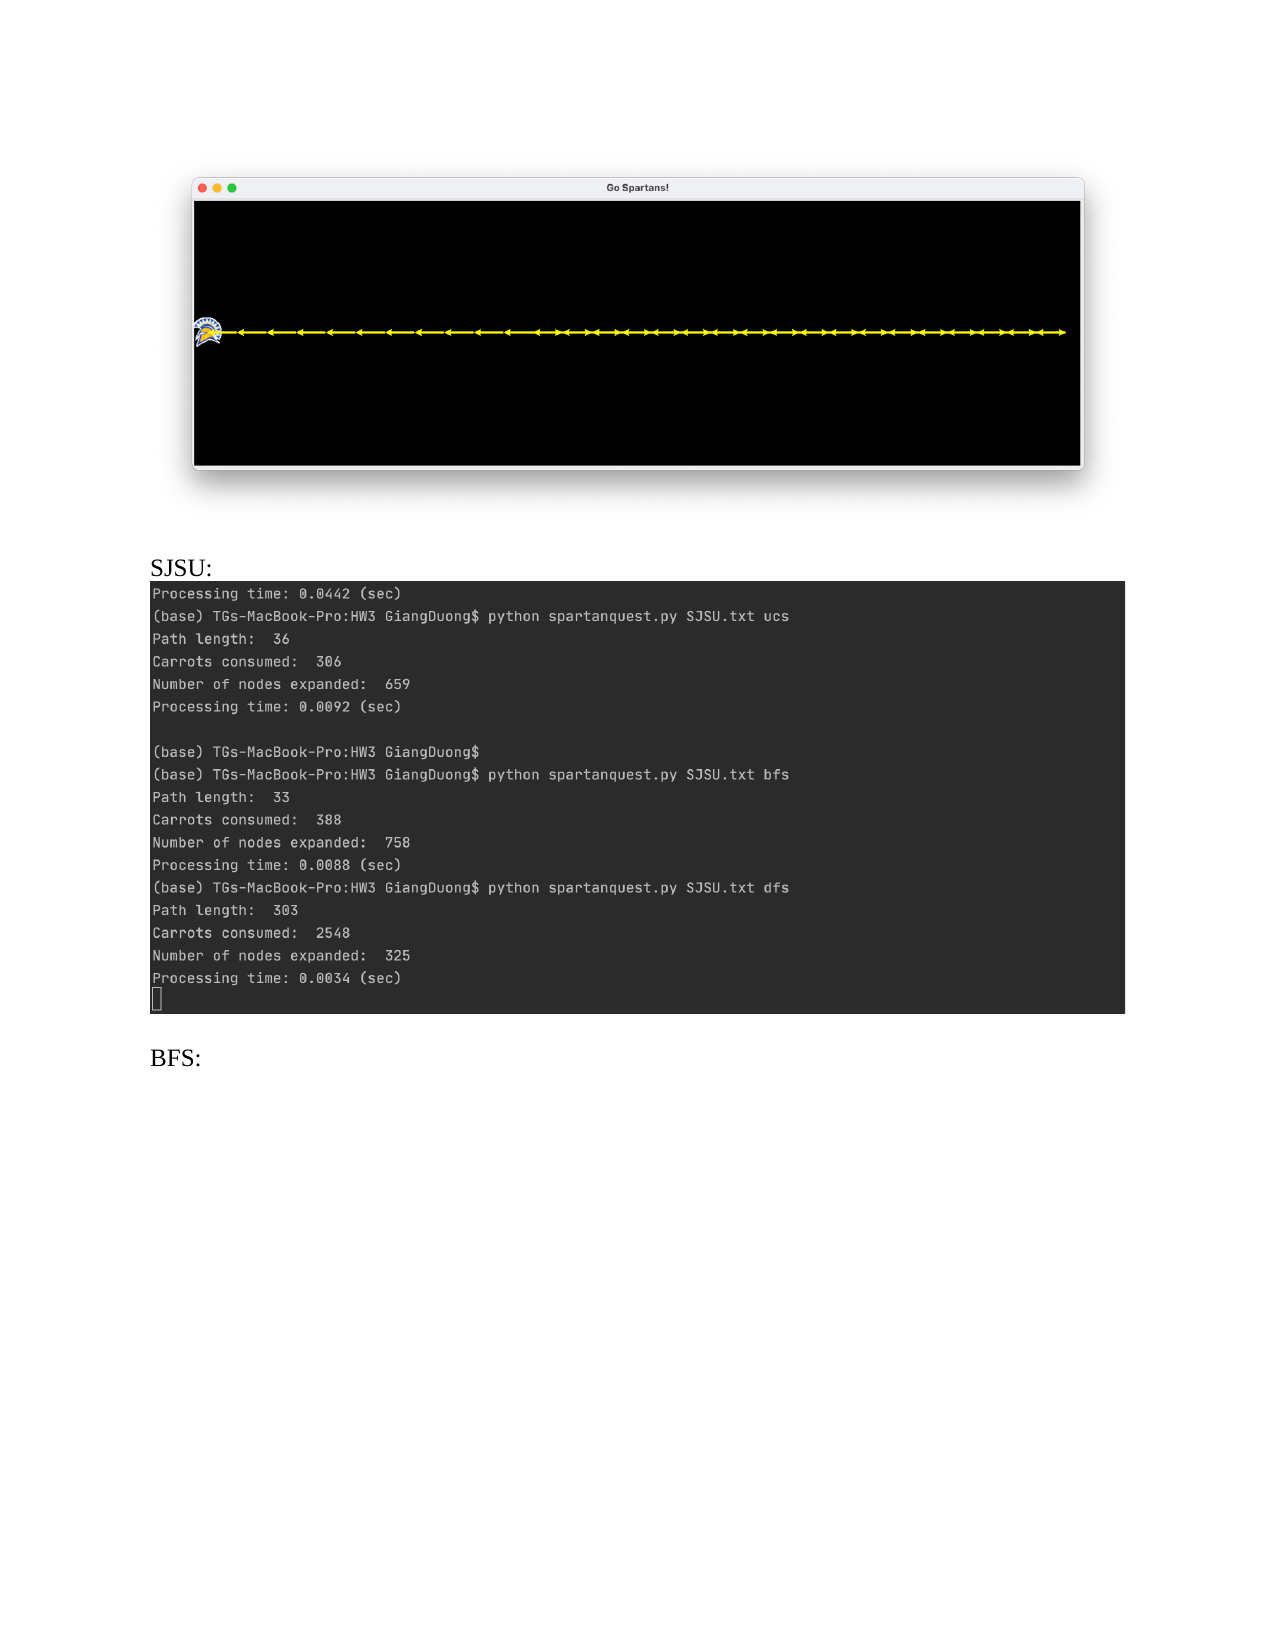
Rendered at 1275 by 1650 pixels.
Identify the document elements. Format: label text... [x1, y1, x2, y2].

text BFS: [150, 1043, 1125, 1071]
text SJSU: [150, 553, 1125, 581]
picture [150, 581, 1125, 1014]
picture [150, 150, 1125, 525]
